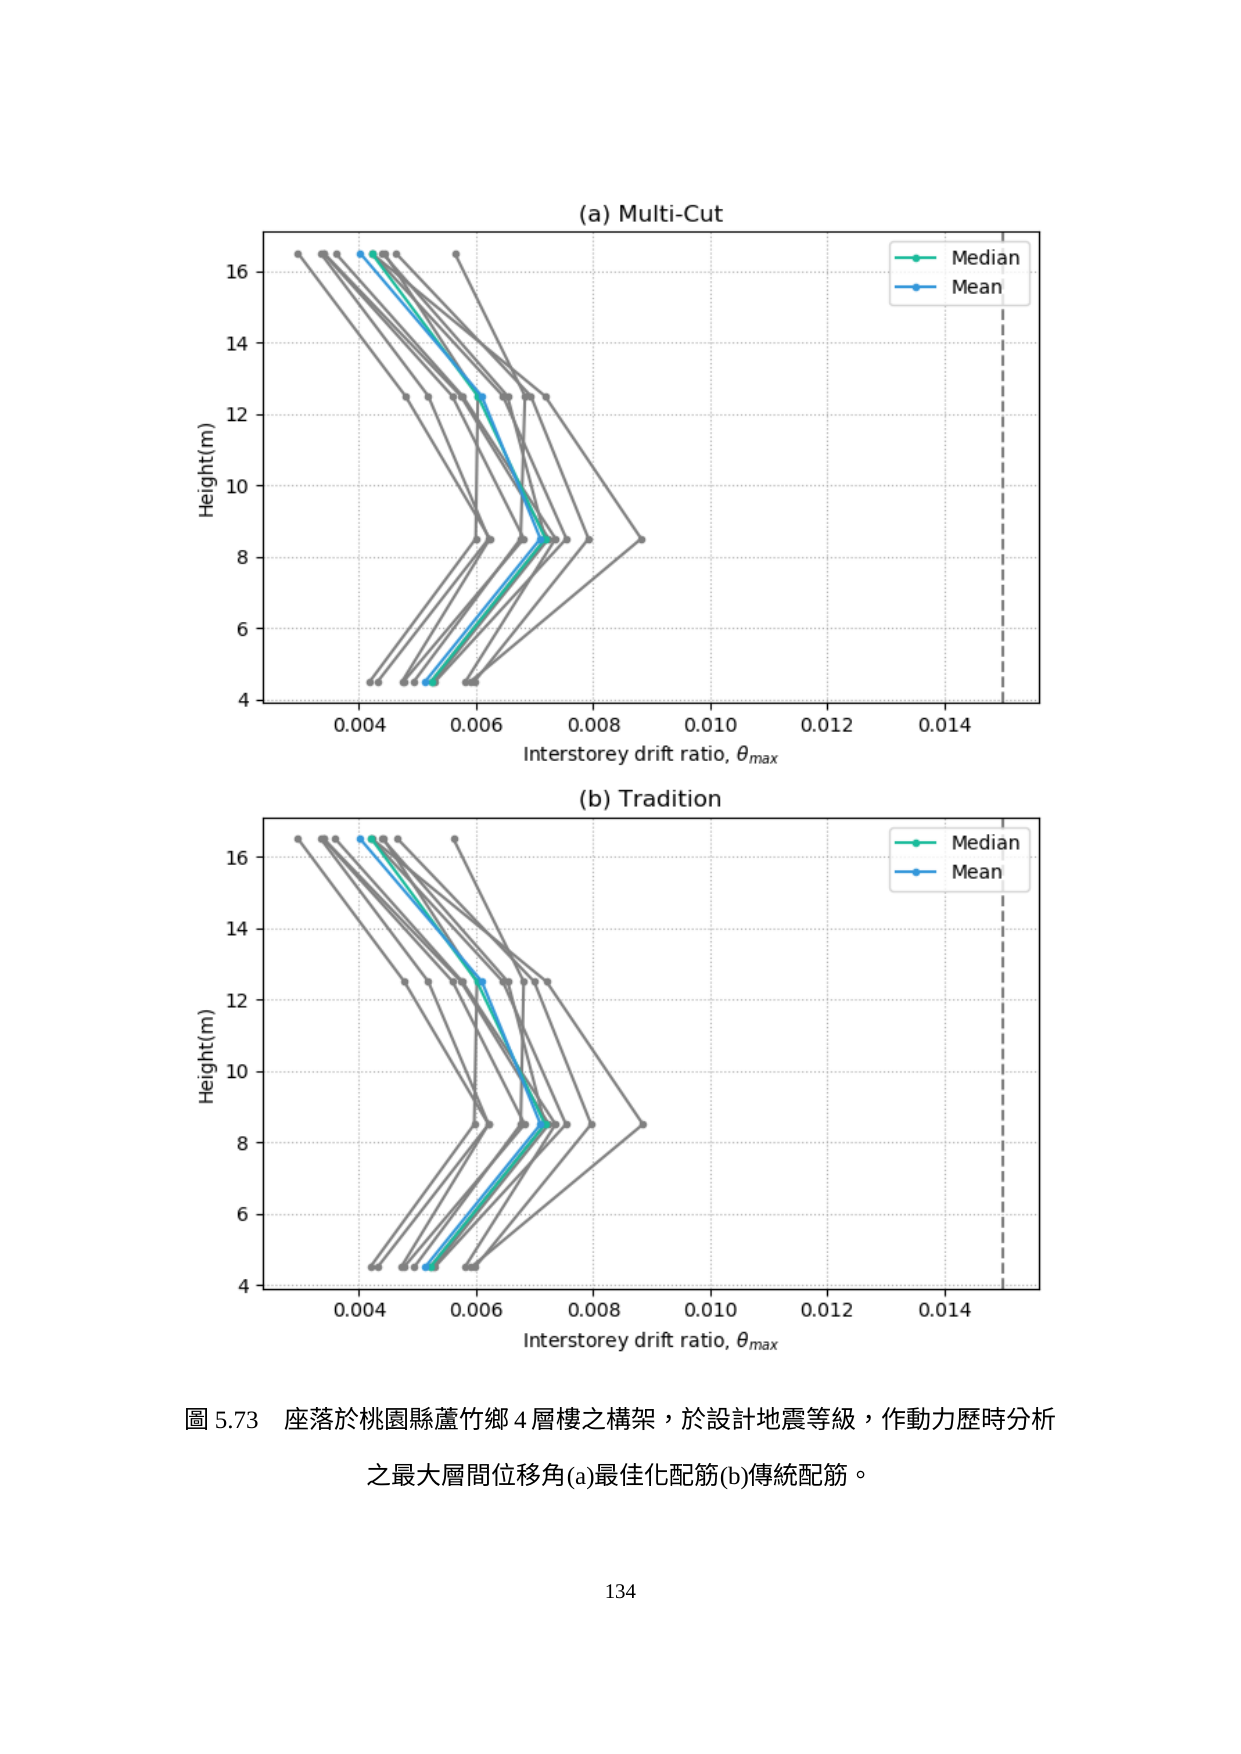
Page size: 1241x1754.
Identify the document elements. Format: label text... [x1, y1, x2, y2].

picture [177, 184, 1063, 1375]
